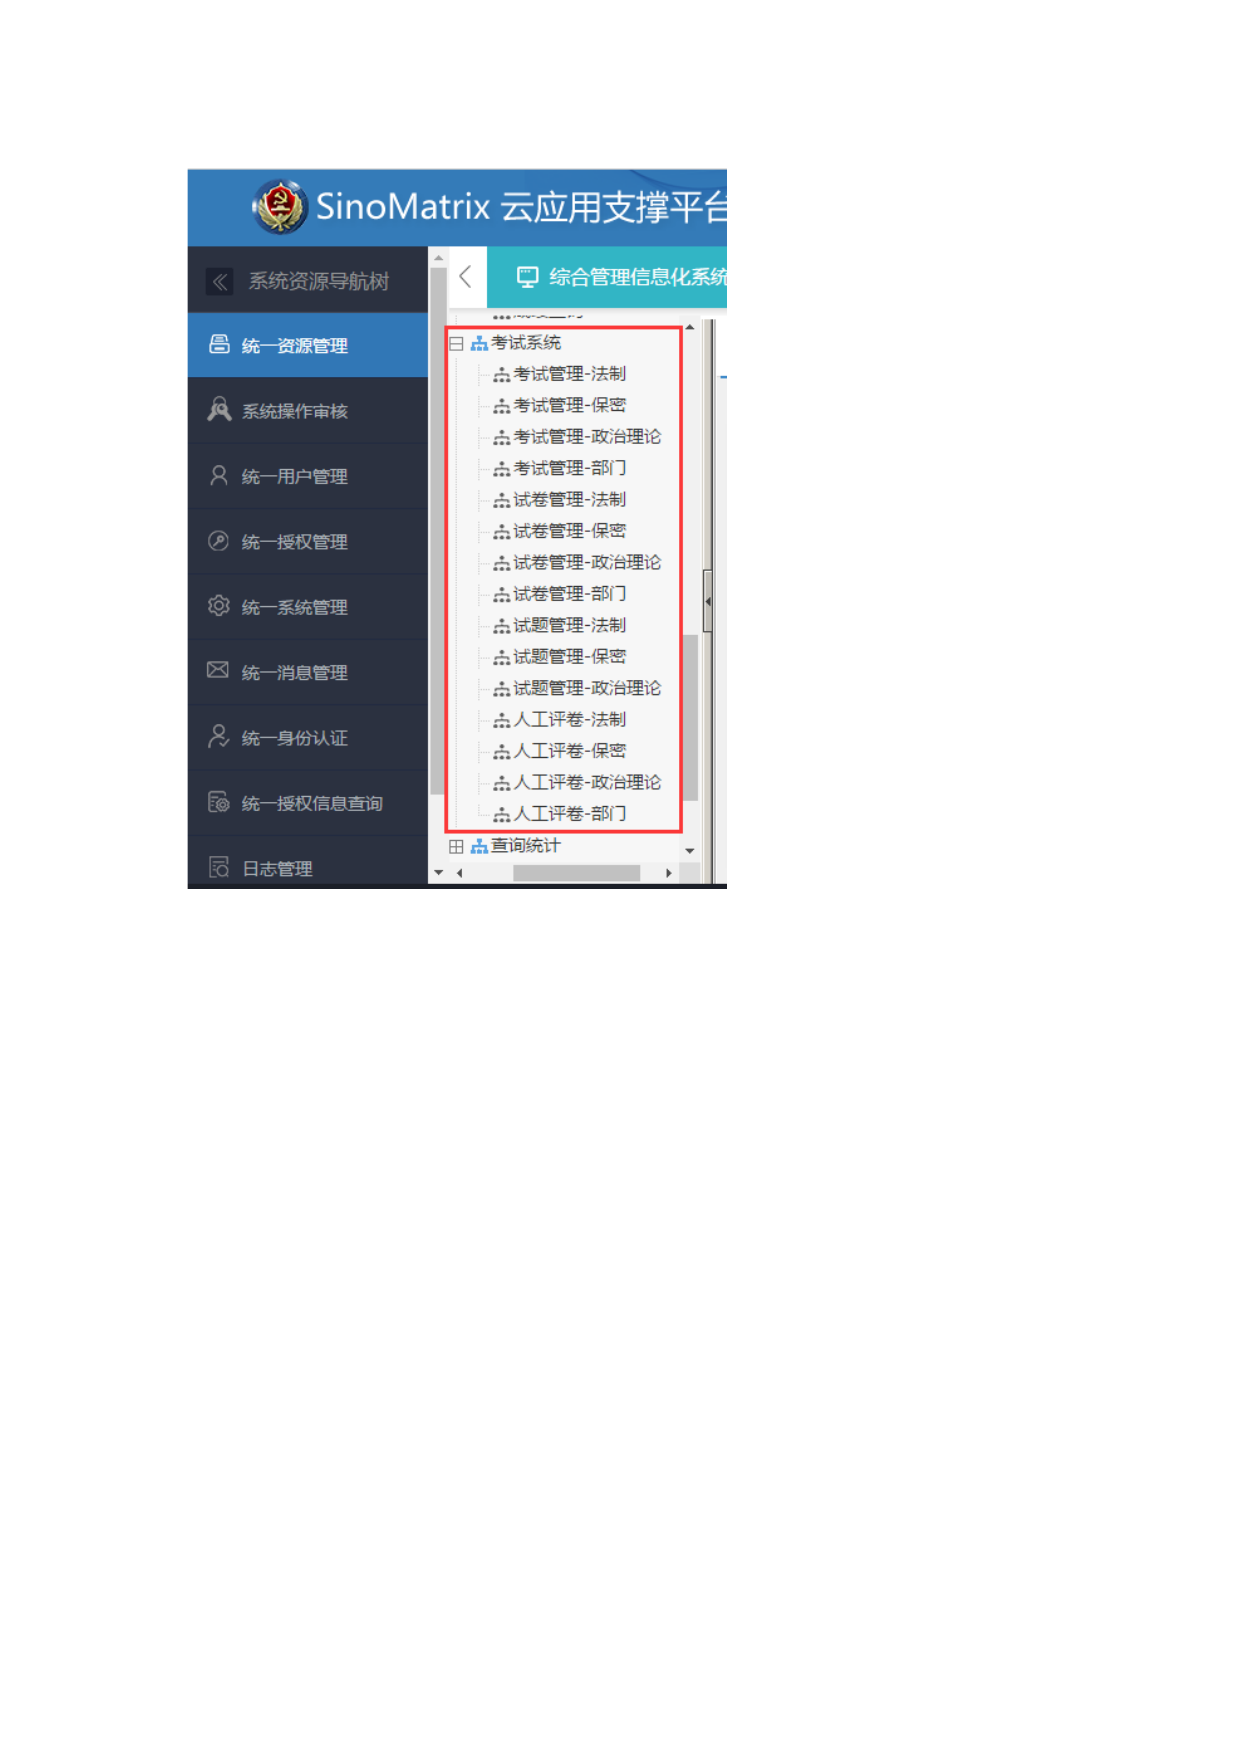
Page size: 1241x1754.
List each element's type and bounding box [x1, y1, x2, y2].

picture [187, 162, 727, 889]
